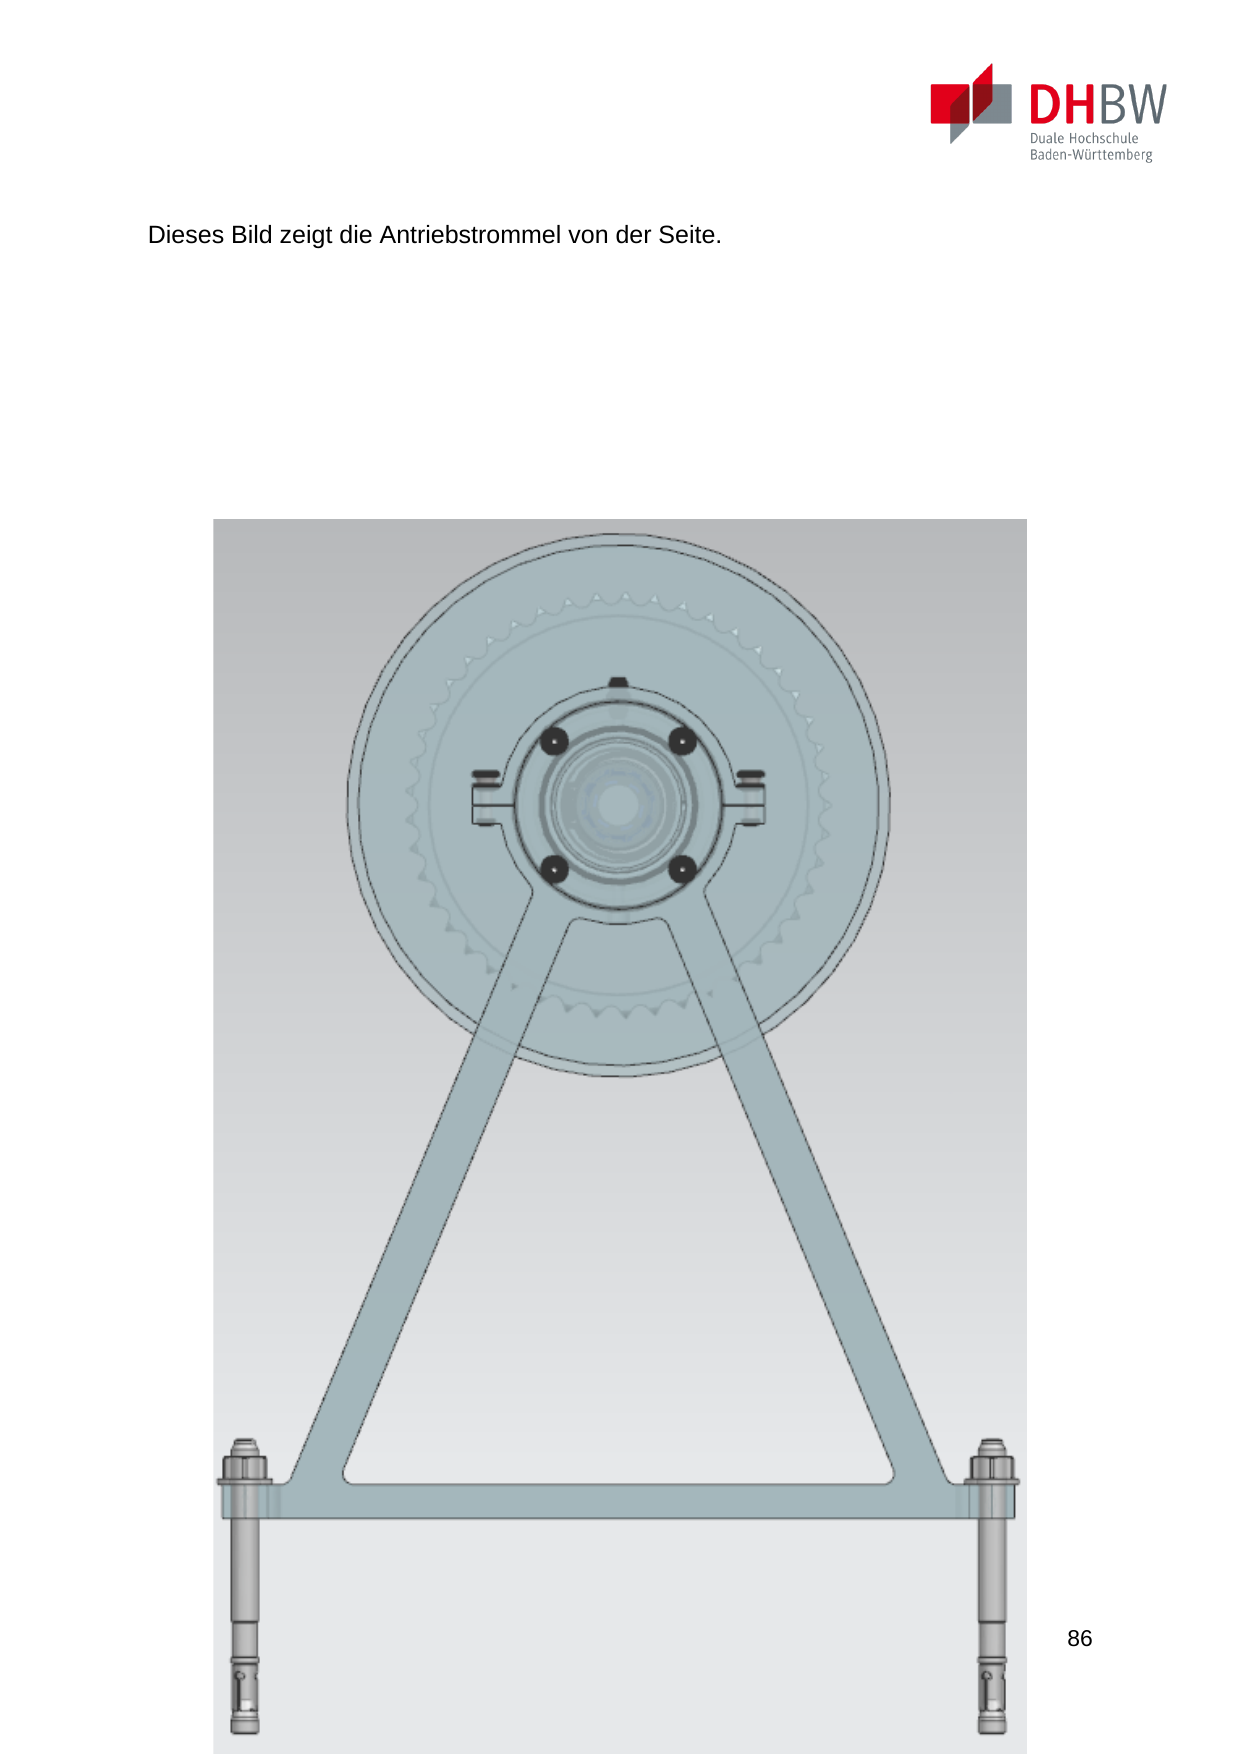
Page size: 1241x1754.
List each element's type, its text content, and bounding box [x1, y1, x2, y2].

picture [213, 519, 1027, 1754]
text Dieses Bild zeigt die Antriebstrommel von der Seite. [148, 220, 1092, 249]
picture [930, 63, 1167, 163]
